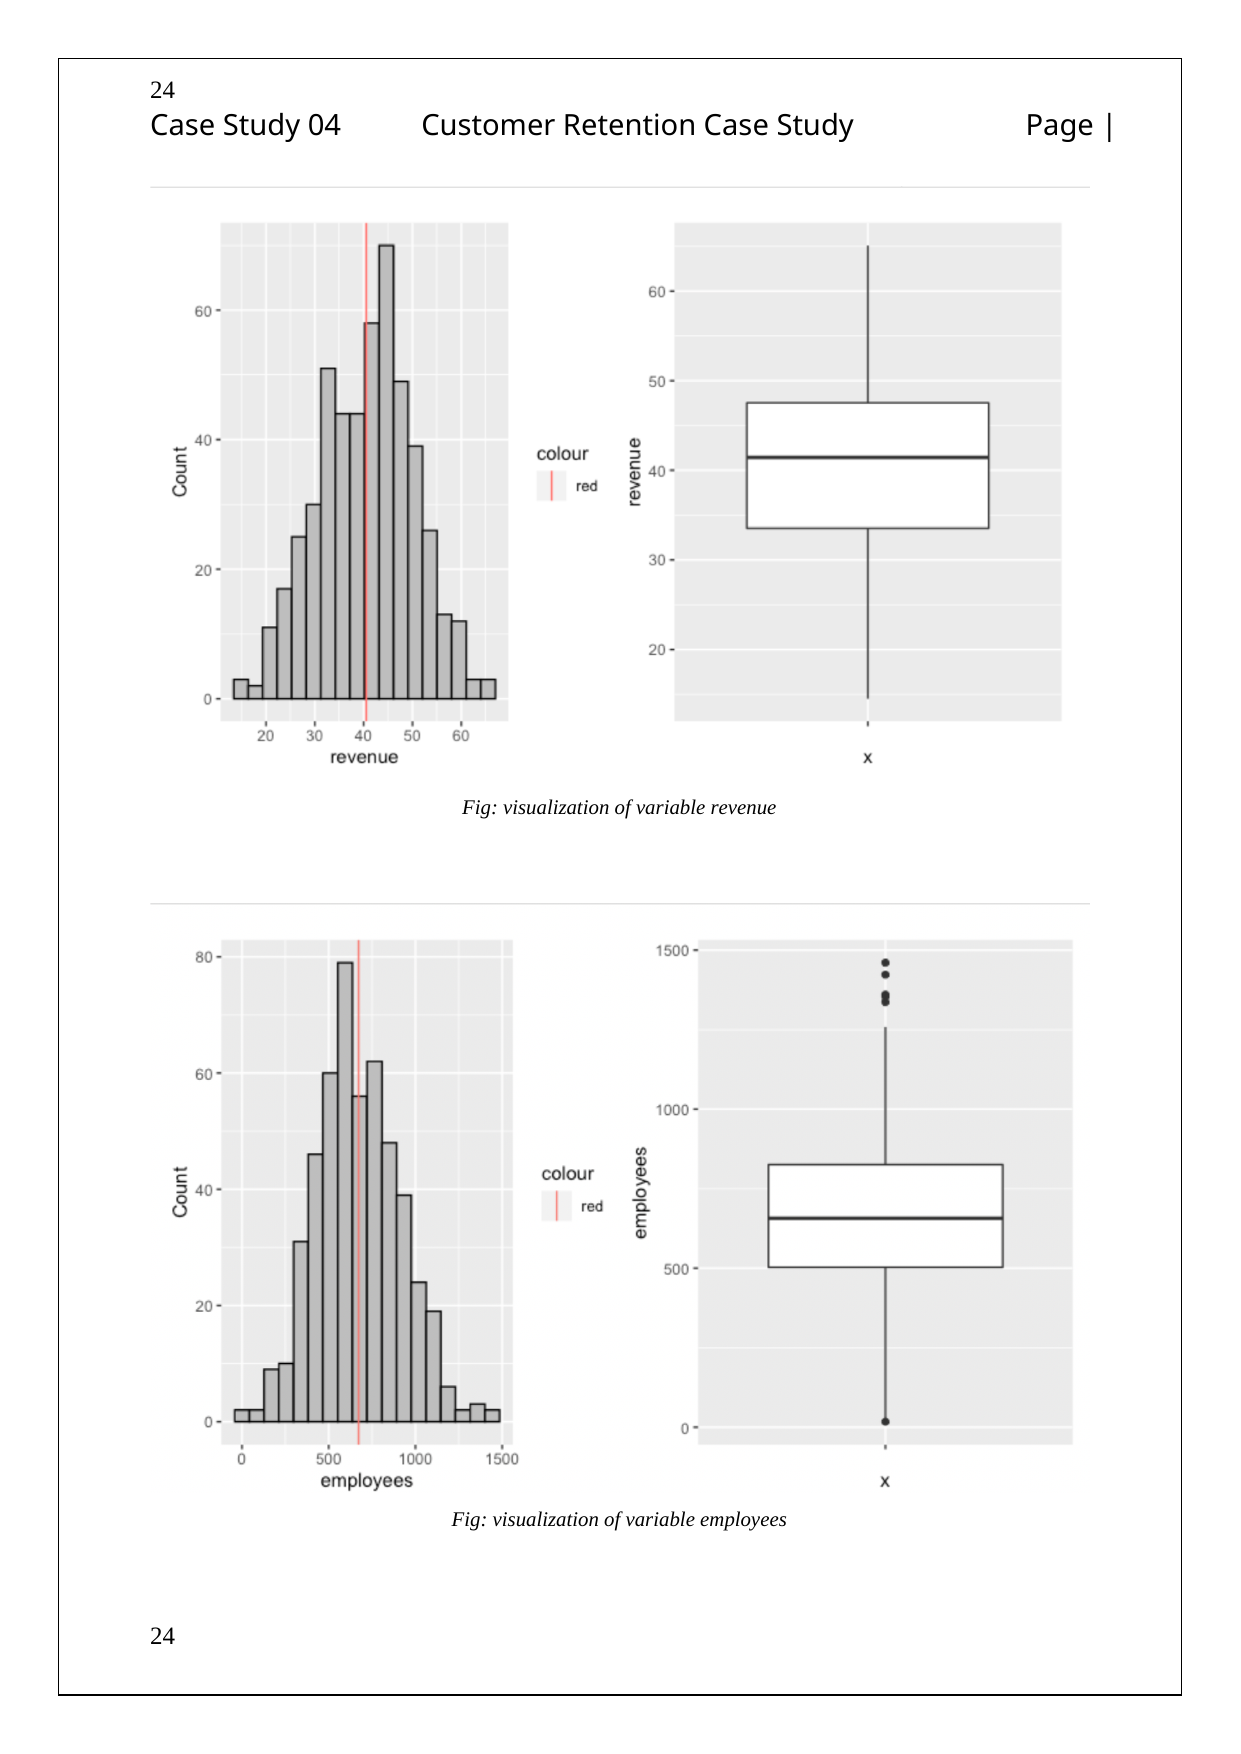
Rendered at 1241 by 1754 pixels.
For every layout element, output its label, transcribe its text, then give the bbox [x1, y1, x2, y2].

text Fig: visualization of variable employees [150, 1507, 1090, 1531]
text Fig: visualization of variable revenue [150, 795, 1090, 819]
picture [150, 186, 1090, 781]
picture [150, 903, 1090, 1493]
